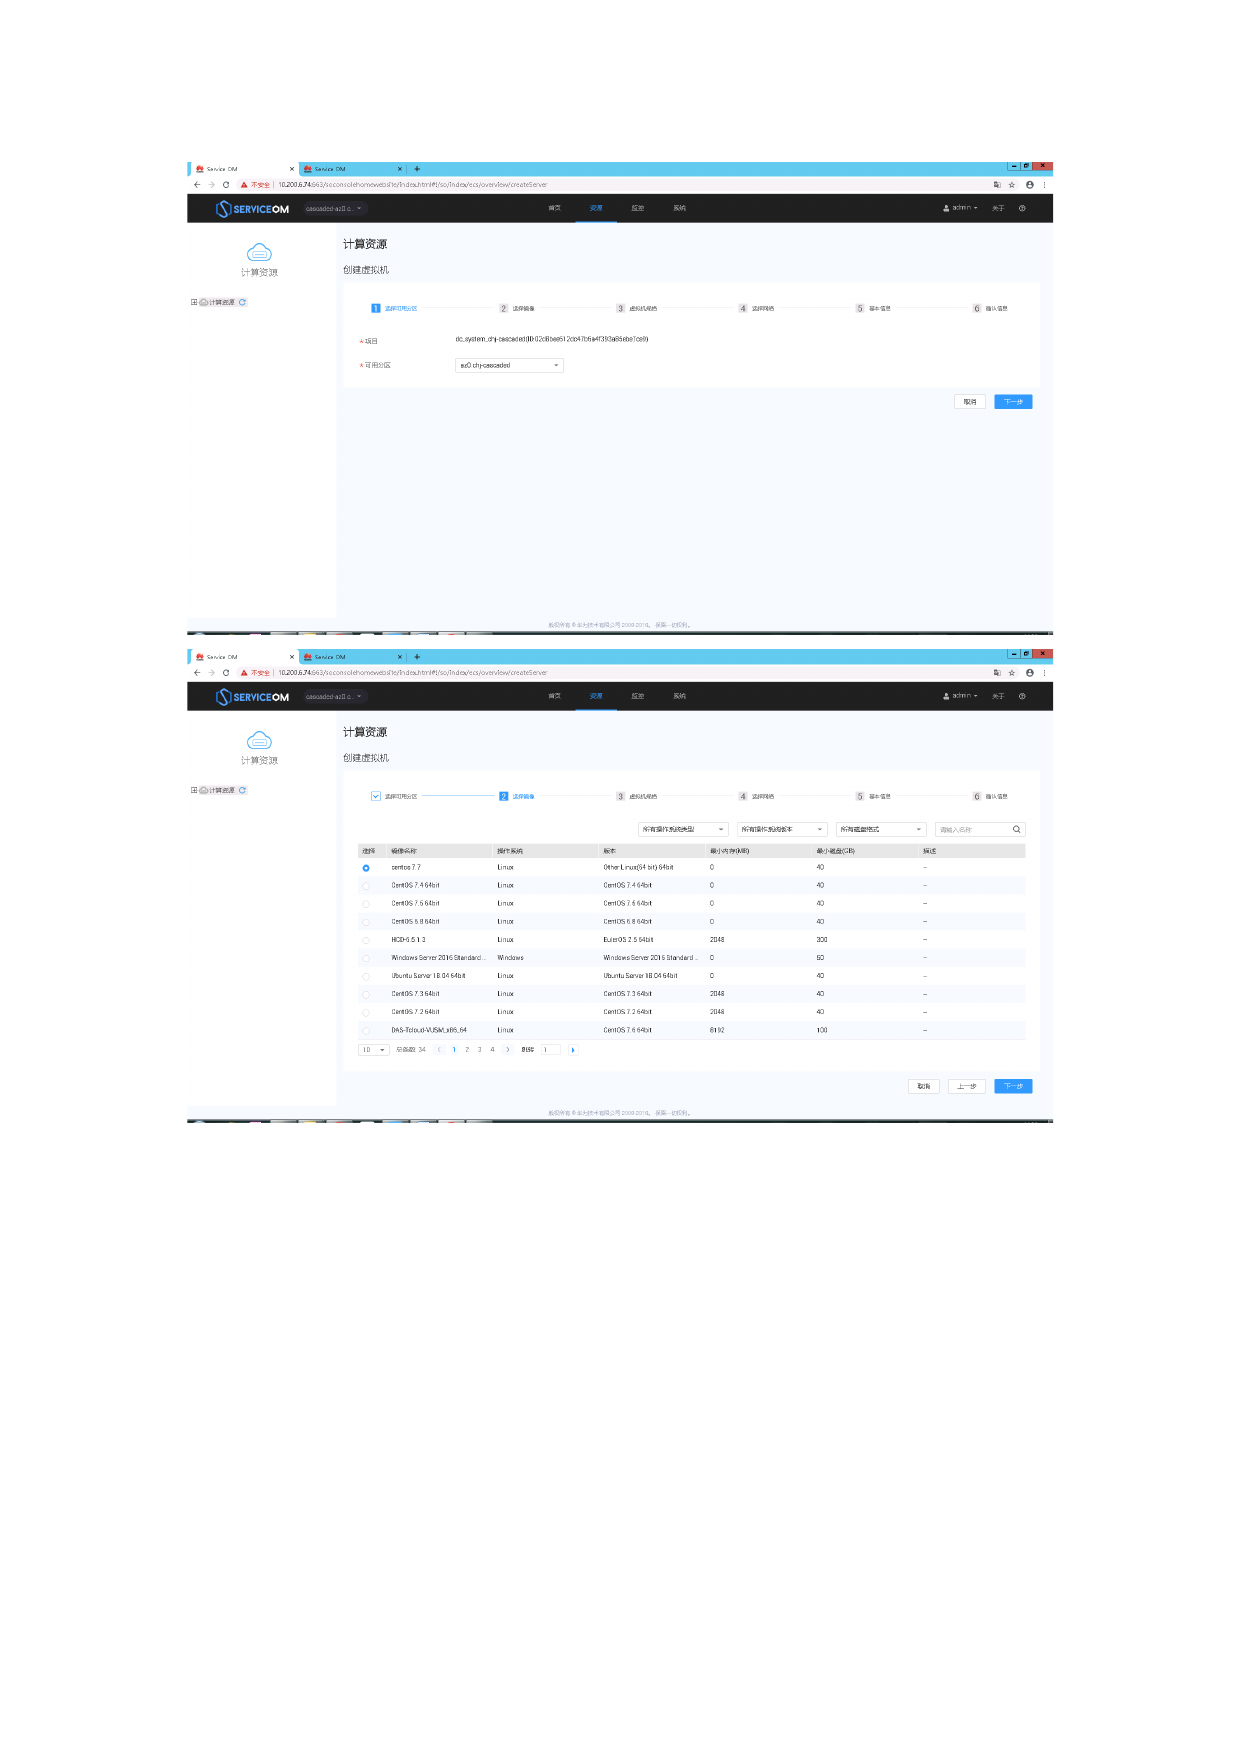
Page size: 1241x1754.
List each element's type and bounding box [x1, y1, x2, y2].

picture [187, 162, 1054, 635]
picture [187, 649, 1054, 1123]
